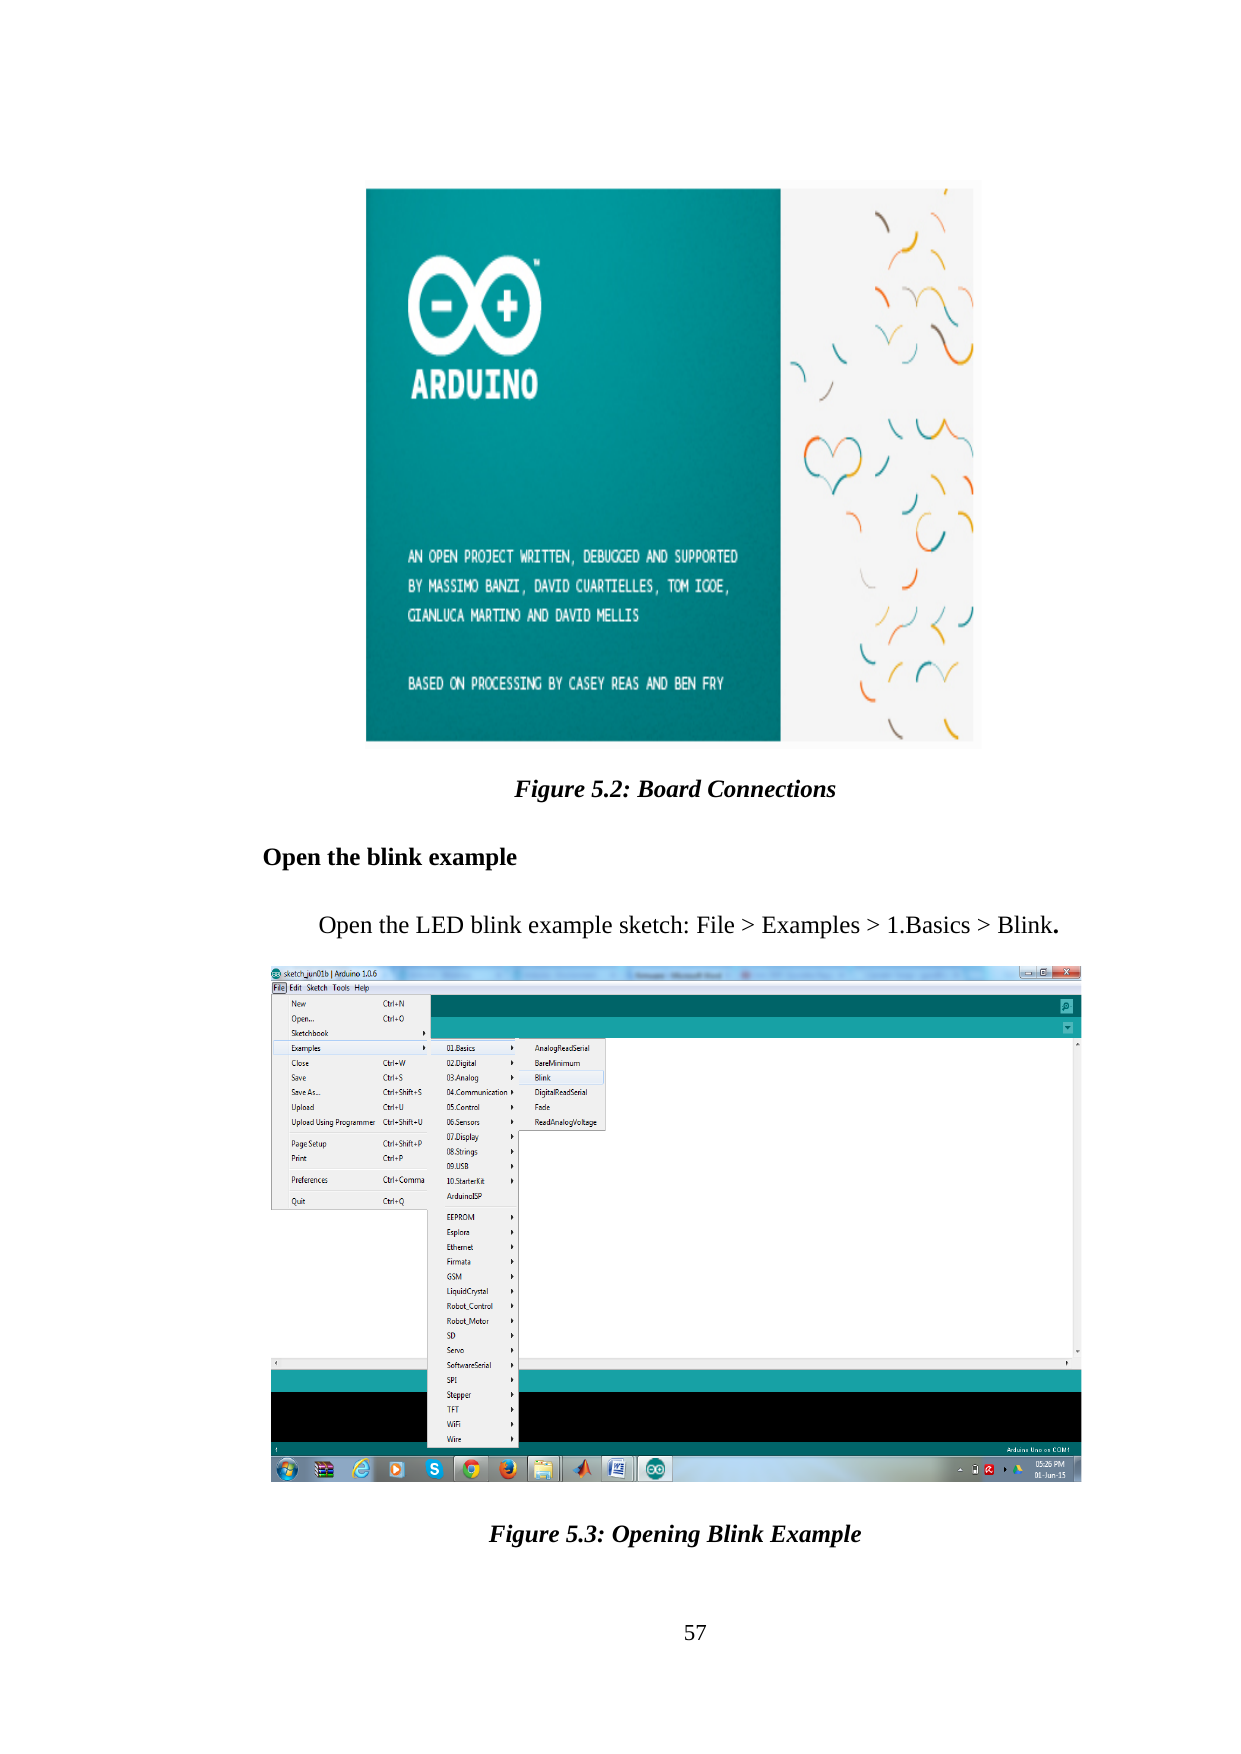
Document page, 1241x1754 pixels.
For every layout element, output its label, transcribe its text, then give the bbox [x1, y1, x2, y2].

picture [365, 180, 988, 749]
picture [271, 966, 1082, 1482]
text Figure 5.3: Opening Blink Example [262, 1519, 1090, 1548]
text Open the blink example [262, 842, 1090, 871]
text Figure 5.2: Board Connections [262, 774, 1090, 803]
text Open the LED blink example sketch: File > Examples > 1.Basics > Blink. [262, 911, 1090, 939]
